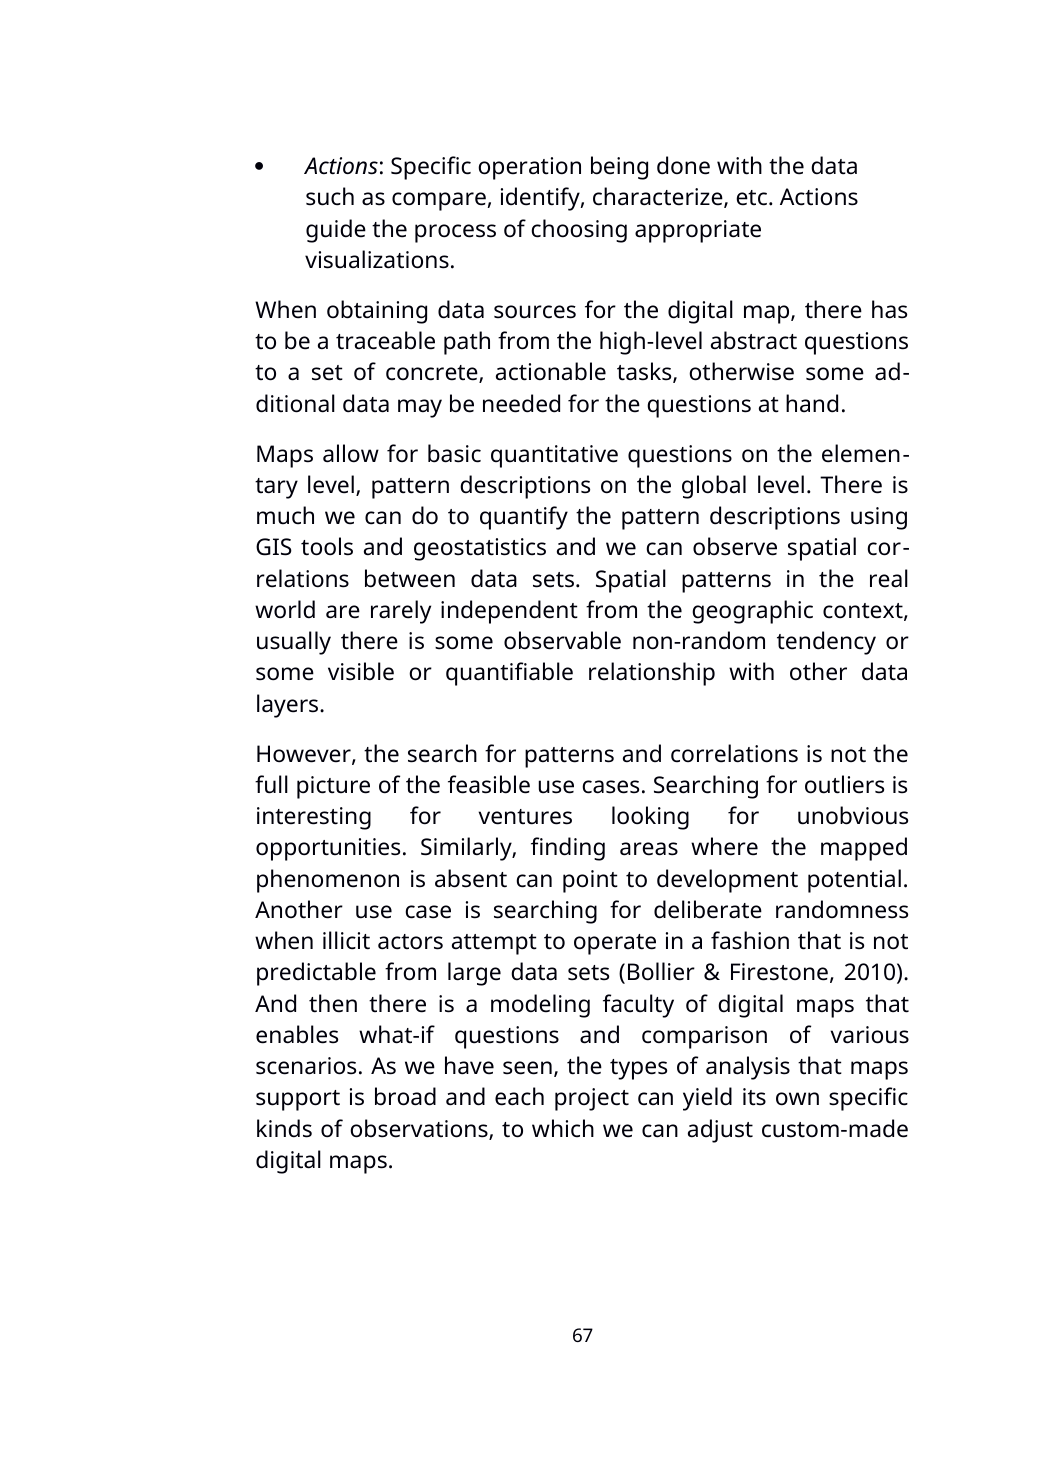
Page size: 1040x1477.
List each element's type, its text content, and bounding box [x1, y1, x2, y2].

text When obtaining data sources for the digital map, there has to be a traceable path from the high-level abstract questions to a set of concrete, actionable tasks, otherwise some additional data may be needed for the questions at hand. [255, 294, 910, 419]
text Maps allow for basic quantitative questions on the elementary level, pattern descriptions on the global level. There is much we can do to quantify the pattern descriptions using GIS tools and geostatistics and we can observe spatial correlations between data sets. Spatial patterns in the real world are rarely independent from the geographic context, usually there is some observable non-random tendency or some visible or quantifiable relationship with other data layers. [255, 437, 910, 719]
list Actions: Specific operation being done with the data such as compare, identify, characterize, etc. Actions guide the process of choosing appropriate visualizations. [255, 150, 910, 275]
text However, the search for patterns and correlations is not the full picture of the feasible use cases. Searching for outliers is interesting for ventures looking for unobvious opportunities. Similarly, finding areas where the mapped phenomenon is absent can point to development potential. Another use case is searching for deliberate randomness when illicit actors attempt to operate in a fashion that is not predictable from large data sets (Bollier & Firestone, 2010). And then there is a modeling faculty of digital maps that enables what-if questions and comparison of various scenarios. As we have seen, the types of analysis that maps support is broad and each project can yield its own specific kinds of observations, to which we can adjust custom-made digital maps. [255, 737, 910, 1175]
